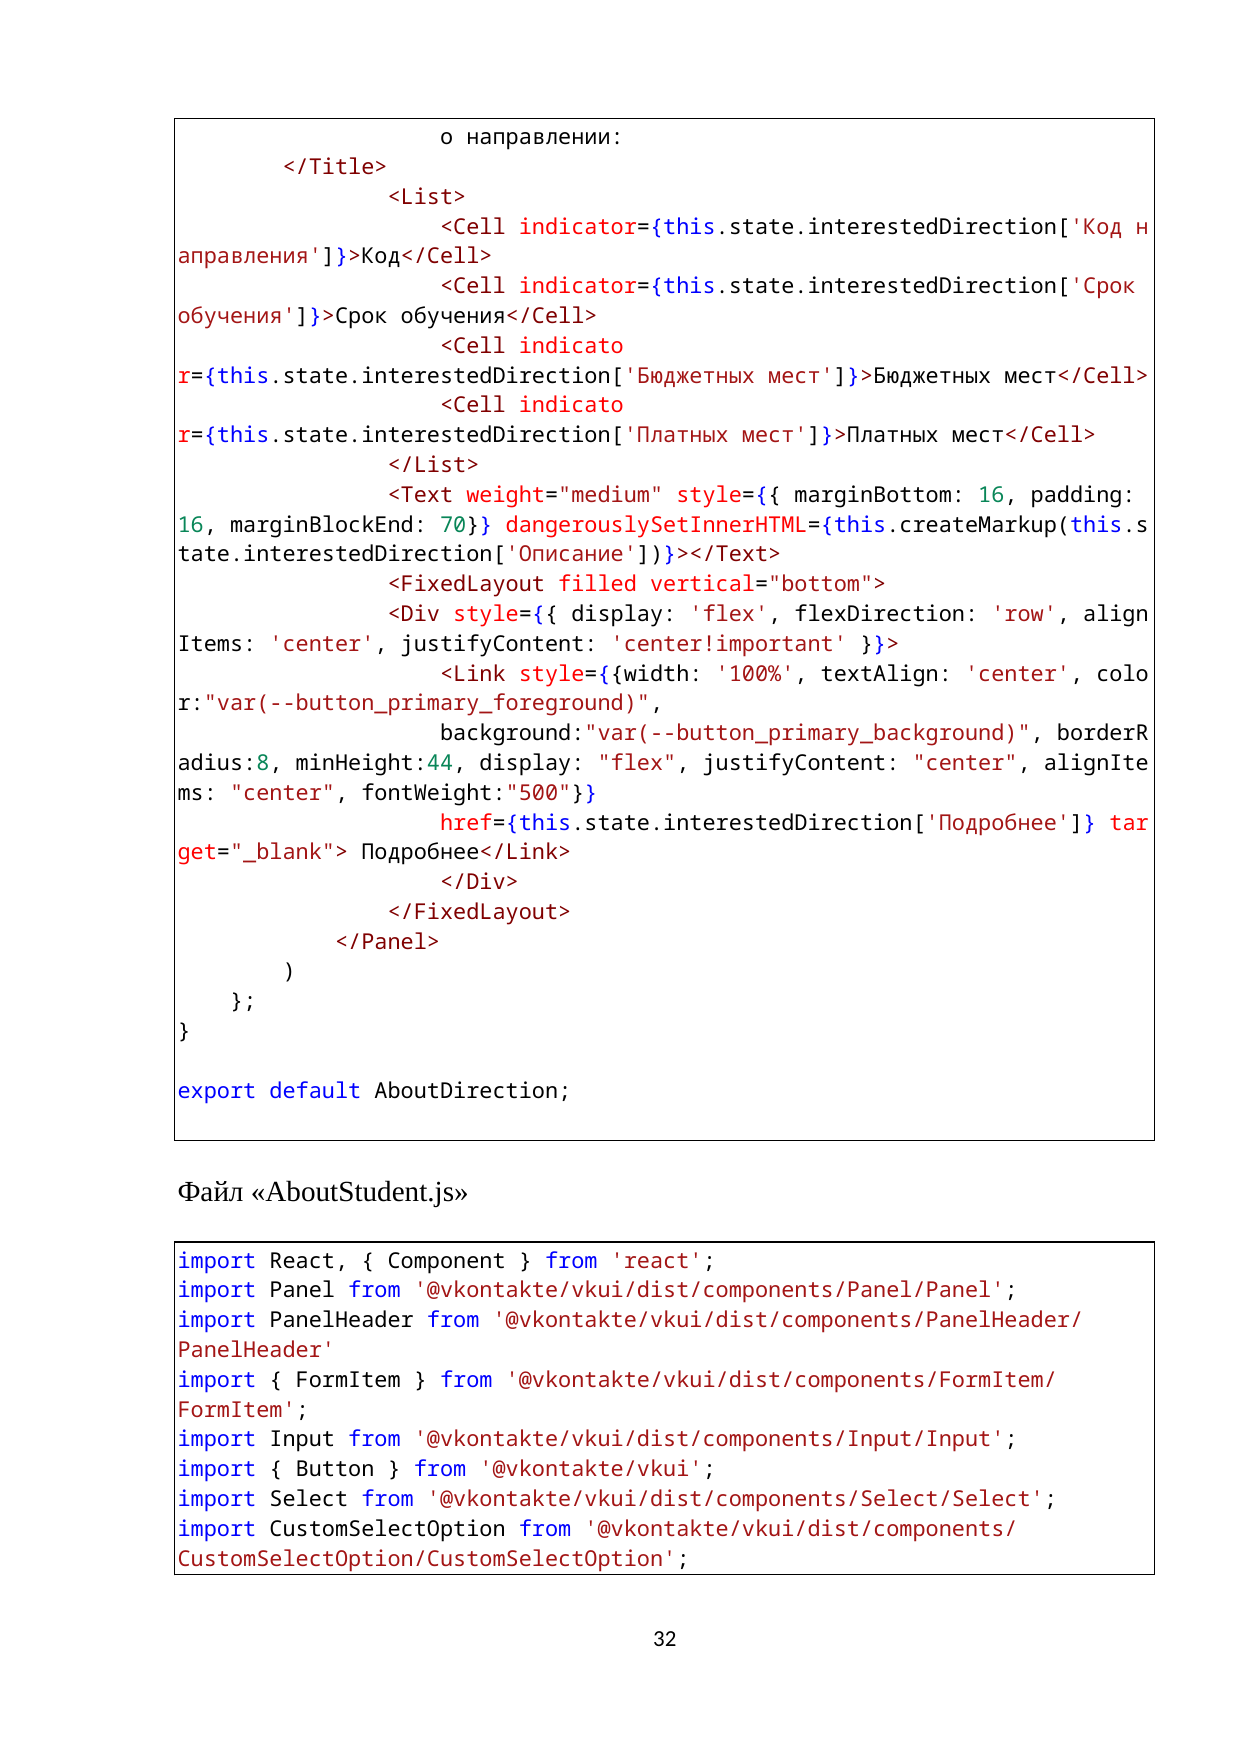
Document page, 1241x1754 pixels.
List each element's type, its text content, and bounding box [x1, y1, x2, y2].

text Файл «AboutStudent.js» [177, 1174, 1152, 1208]
text </FixedLayout> [177, 896, 1152, 926]
text import { Button } from '@vkontakte/vkui'; [177, 1453, 1152, 1483]
text <Link style={{width: '100%', textAlign: 'center', color:"var(--button_primary_foreground)", [177, 657, 1152, 717]
text </Div> [177, 866, 1152, 896]
text <FixedLayout filled vertical="bottom"> [177, 568, 1152, 598]
text import Select from '@vkontakte/vkui/dist/components/Select/Select'; [177, 1483, 1152, 1509]
text import PanelHeader from '@vkontakte/vkui/dist/components/PanelHeader/PanelHeader' [177, 1304, 1152, 1364]
text import { FormItem } from '@vkontakte/vkui/dist/components/FormItem/FormItem'; [177, 1364, 1152, 1423]
text <Text weight="medium" style={{ marginBottom: 16, padding: 16, marginBlockEnd: 70}} dangerouslySetInnerHTML={this.createMarkup(this.state.interestedDirection['Описание'])}></Text> [177, 479, 1152, 568]
text </Title> [177, 151, 1152, 181]
text import CustomSelectOption from '@vkontakte/vkui/dist/components/CustomSelectOption/CustomSelectOption'; [175, 1509, 1154, 1574]
text <Cell indicator={this.state.interestedDirection['Код направления']}>Код</Cell> [177, 211, 1152, 270]
text <Cell indicator={this.state.interestedDirection['Бюджетных мест']}>Бюджетных мест</Cell> [177, 330, 1152, 389]
text import Input from '@vkontakte/vkui/dist/components/Input/Input'; [177, 1423, 1152, 1453]
text export default AboutDirection; [177, 1074, 1152, 1104]
text ) [177, 955, 1152, 985]
text <Cell indicator={this.state.interestedDirection['Срок обучения']}>Срок обучения</Cell> [177, 270, 1152, 330]
text import React, { Component } from 'react'; [175, 1243, 1154, 1274]
text import Panel from '@vkontakte/vkui/dist/components/Panel/Panel'; [177, 1274, 1152, 1304]
text <List> [177, 181, 1152, 211]
text } [177, 1015, 1152, 1045]
text </Panel> [177, 926, 1152, 955]
text href={this.state.interestedDirection['Подробнее']} target="_blank"> Подробнее</Link> [177, 806, 1152, 866]
text }; [177, 985, 1152, 1015]
text </List> [177, 449, 1152, 479]
text <Div style={{ display: 'flex', flexDirection: 'row', alignItems: 'center', justifyContent: 'center!important' }}> [177, 598, 1152, 657]
text о направлении: [175, 119, 1154, 151]
text <Cell indicator={this.state.interestedDirection['Платных мест']}>Платных мест</Cell> [177, 389, 1152, 449]
text background:"var(--button_primary_background)", borderRadius:8, minHeight:44, display: "flex", justifyContent: "center", alignItems: "center", fontWeight:"500"}} [177, 717, 1152, 806]
